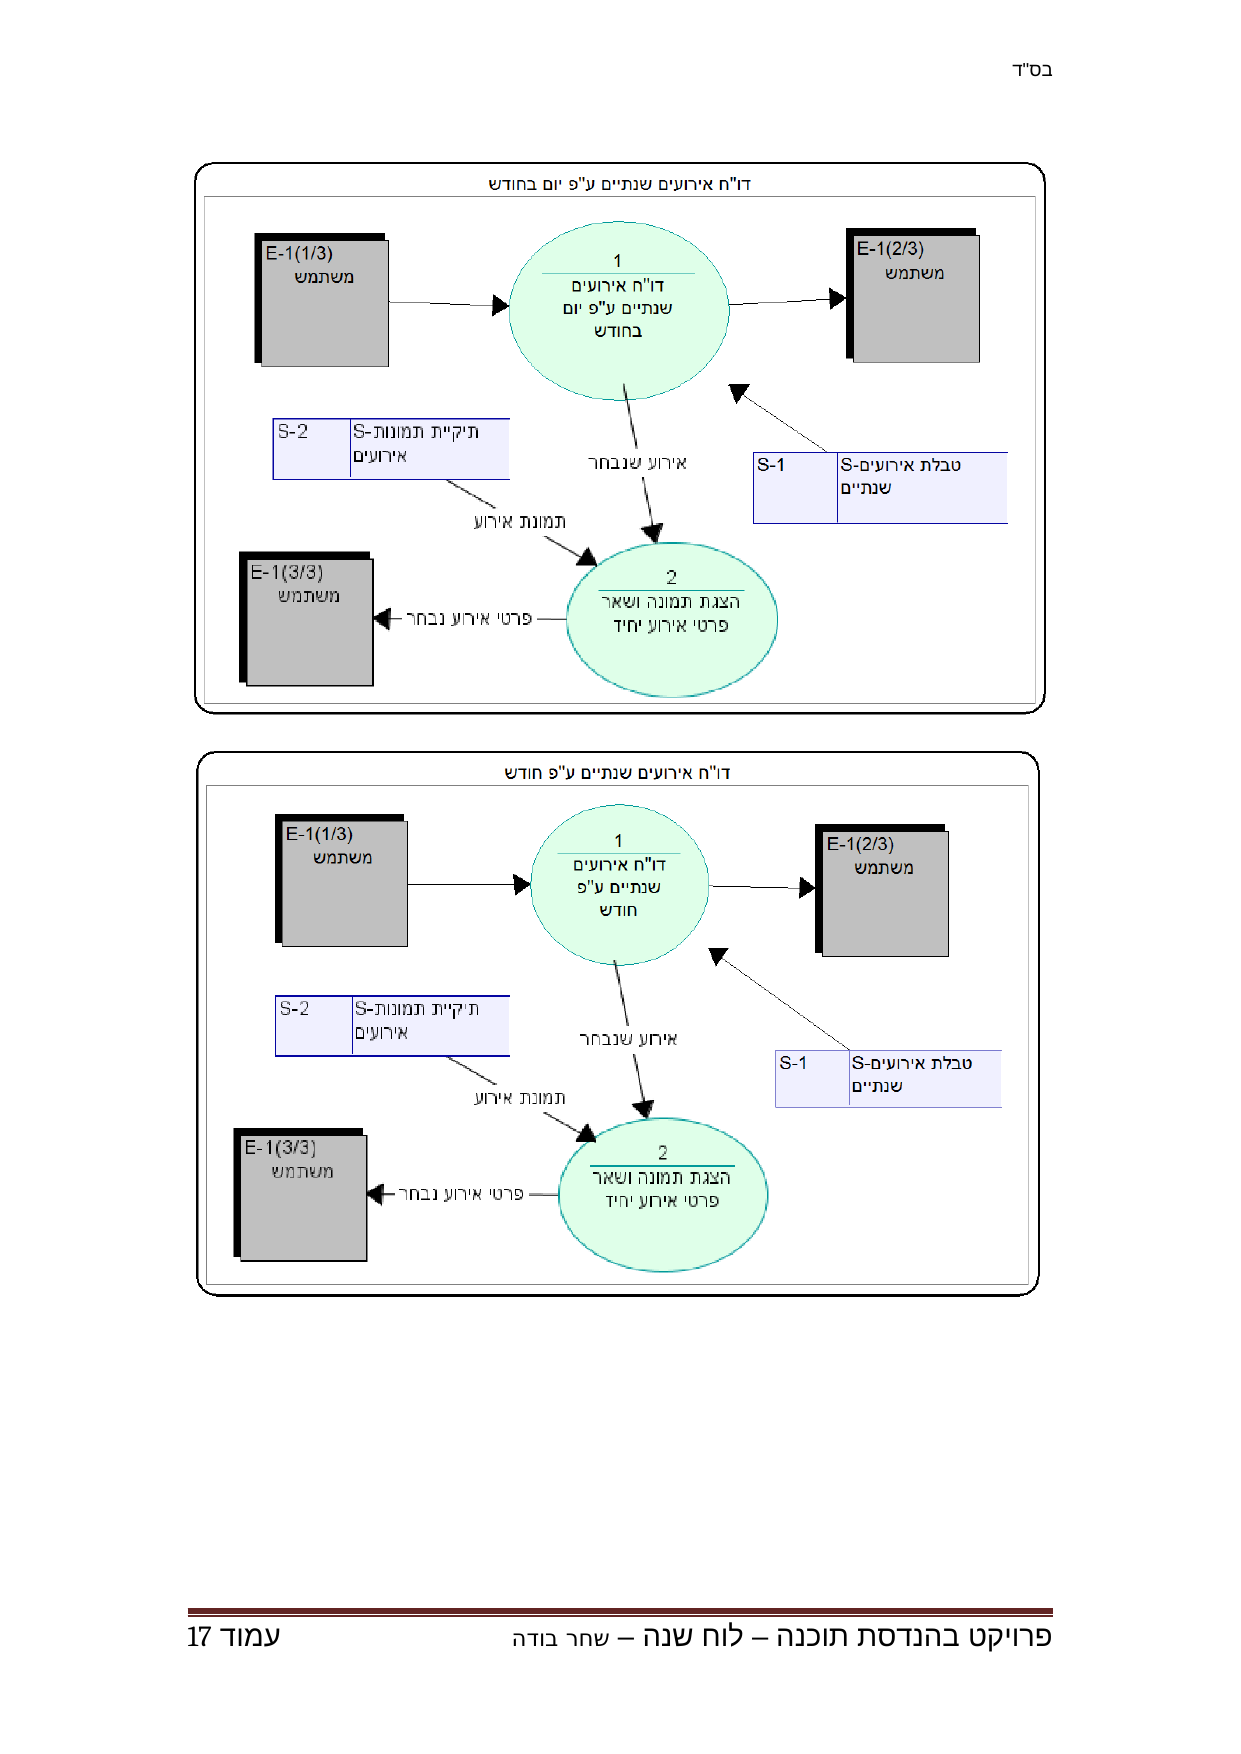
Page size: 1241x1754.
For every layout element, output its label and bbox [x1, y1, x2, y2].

picture [187, 150, 1053, 722]
picture [188, 744, 1053, 1301]
